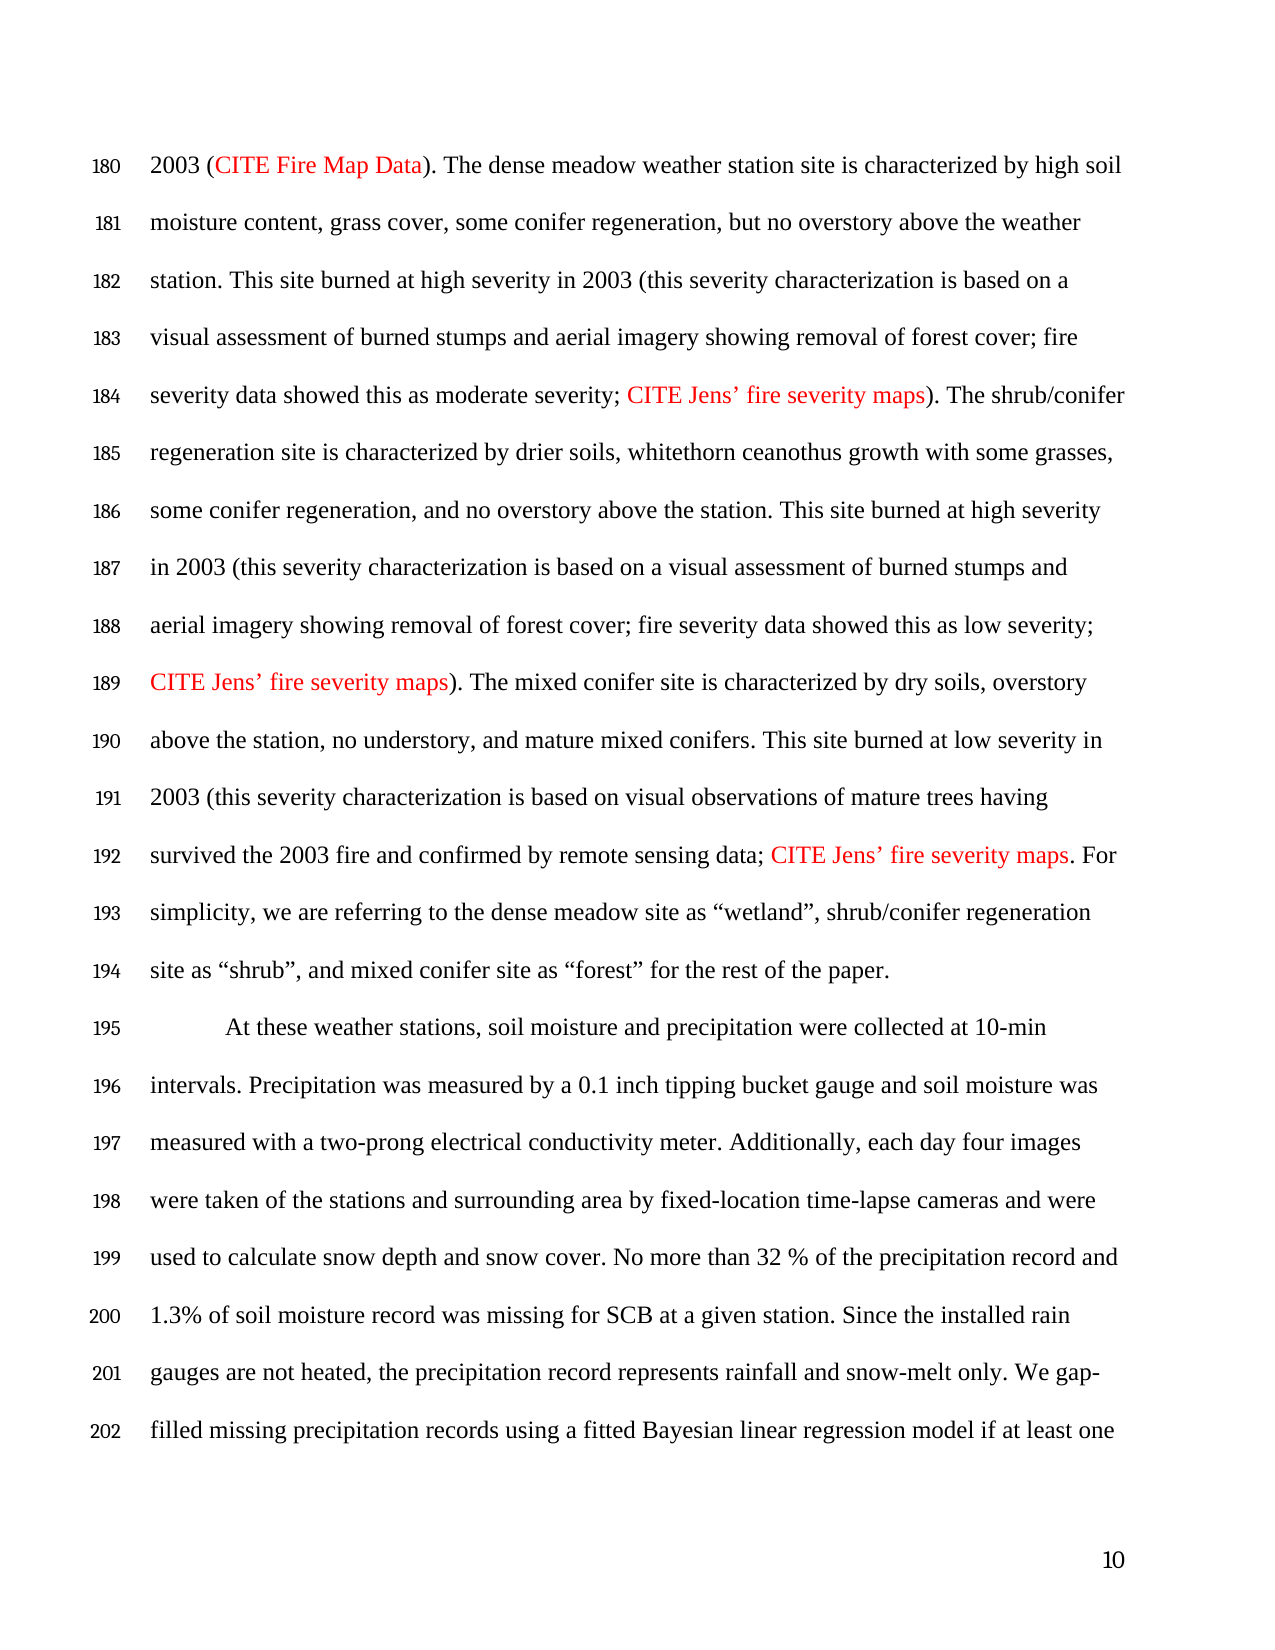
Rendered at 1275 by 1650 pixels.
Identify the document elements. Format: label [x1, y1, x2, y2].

text [150, 1012, 1125, 1444]
text [150, 150, 1125, 984]
